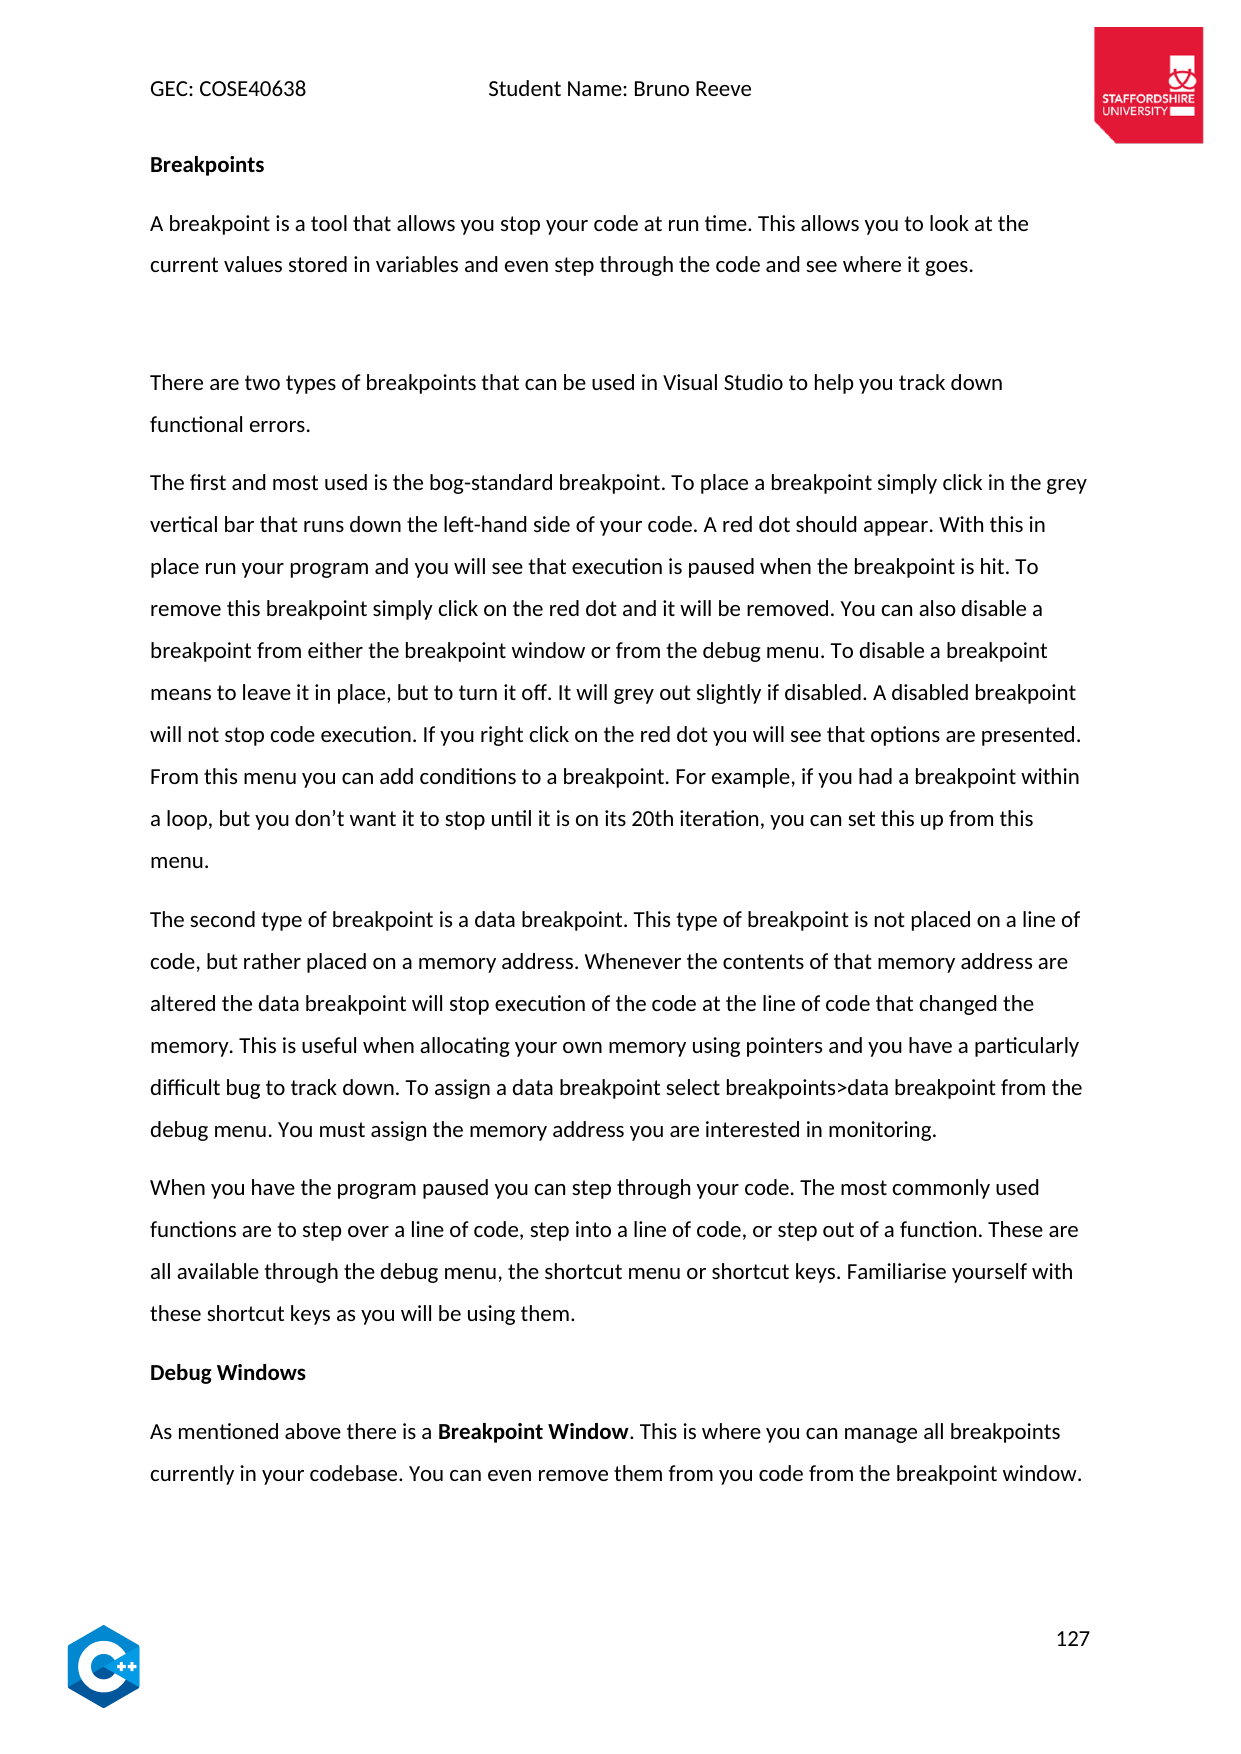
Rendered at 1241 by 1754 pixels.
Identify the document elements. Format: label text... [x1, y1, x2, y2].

picture [1088, 27, 1209, 148]
text Breakpoints [150, 150, 1090, 178]
picture [53, 1625, 150, 1708]
text As mentioned above there is a Breakpoint Window. This is where you can manage all breakpoints currently in your codebase. You can even remove them from you code from the breakpoint window. [150, 1417, 1090, 1487]
text Debug Windows [150, 1358, 1090, 1386]
text The first and most used is the bog-standard breakpoint. To place a breakpoint simply click in the grey vertical bar that runs down the left-hand side of your code. A red dot should appear. With this in place run your program and you will see that execution is paused when the breakpoint is hit. To remove this breakpoint simply click on the red dot and it will be removed. You can also disable a breakpoint from either the breakpoint window or from the debug menu. To disable a breakpoint means to leave it in place, but to turn it off. It will grey out slightly if disabled. A disabled breakpoint will not stop code execution. If you right click on the red dot you will see that options are presented. From this menu you can add conditions to a breakpoint. For example, if you had a breakpoint within a loop, but you don’t want it to stop until it is on its 20th iteration, you can set this up from this menu. [150, 468, 1090, 874]
text The second type of breakpoint is a data breakpoint. This type of breakpoint is not placed on a line of code, but rather placed on a memory address. Whenever the contents of that memory address are altered the data breakpoint will stop execution of the code at the line of code that changed the memory. This is useful when allocating your own memory using pointers and you have a particularly difficult bug to track down. To assign a data breakpoint select breakpoints>data breakpoint from the debug menu. You must assign the memory address you are interested in monitoring. [150, 905, 1090, 1143]
text A breakpoint is a tool that allows you stop your code at run time. This allows you to look at the current values stored in variables and even step through the code and see where it goes. [150, 209, 1090, 279]
text When you have the program paused you can step through your code. The most commonly used functions are to step over a line of code, step into a line of code, or step out of a function. These are all available through the debug menu, the shortcut menu or shortcut keys. Familiarise yourself with these shortcut keys as you will be using them. [150, 1173, 1090, 1327]
text There are two types of breakpoints that can be used in Visual Studio to help you track down functional errors. [150, 368, 1090, 438]
